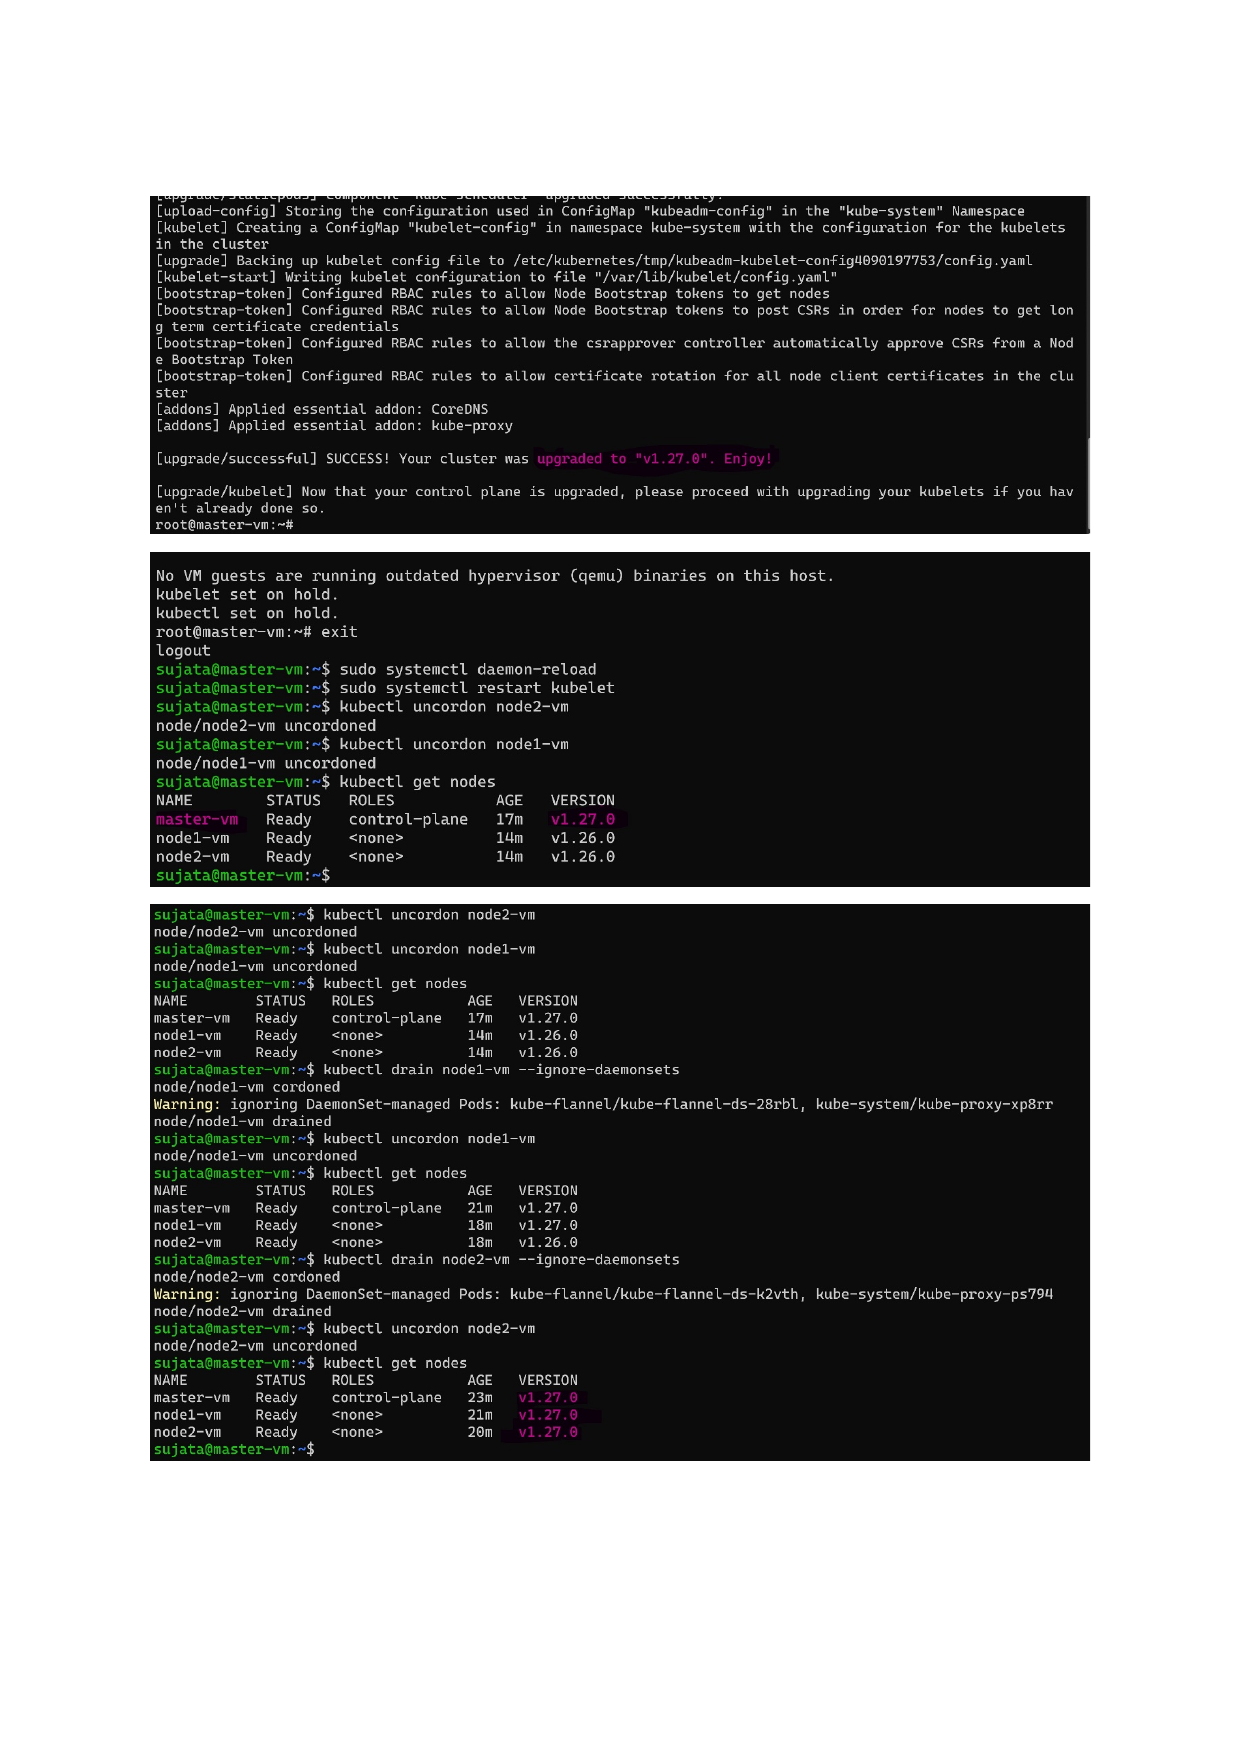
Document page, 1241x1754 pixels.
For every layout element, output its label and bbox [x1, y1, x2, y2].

picture [150, 196, 1091, 534]
picture [150, 552, 1091, 887]
picture [150, 904, 1091, 1461]
